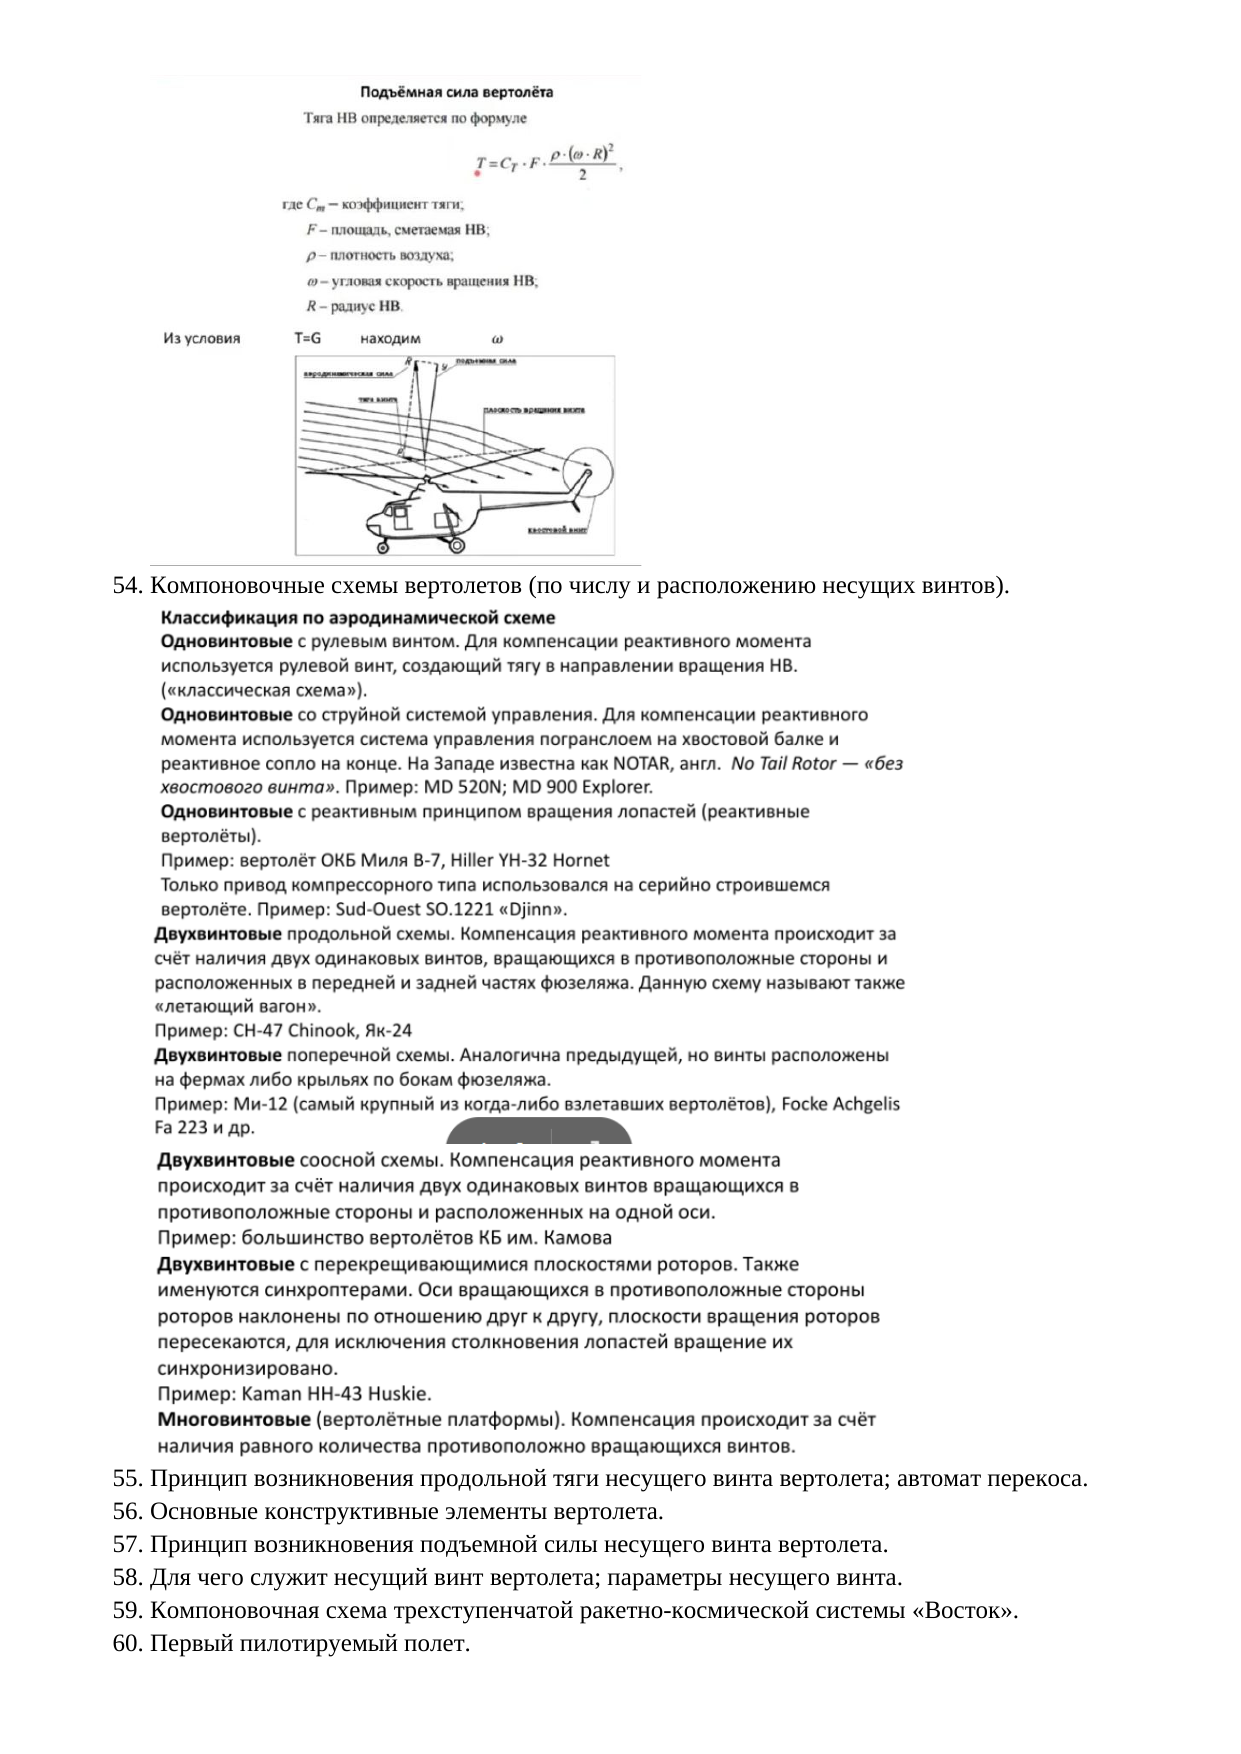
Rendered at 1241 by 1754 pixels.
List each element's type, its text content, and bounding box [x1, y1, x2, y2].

picture [150, 1148, 890, 1459]
list Для чего служит несущий винт вертолета; параметры несущего винта. [112, 1562, 1165, 1591]
picture [150, 602, 911, 1144]
list Принцип возникновения подъемной силы несущего винта вертолета. [112, 1529, 1165, 1558]
picture [150, 75, 642, 566]
list Компоновочные схемы вертолетов (по числу и расположению несущих винтов). [112, 570, 1165, 598]
list Компоновочная схема трехступенчатой ракетно-космической системы «Восток». [112, 1595, 1165, 1624]
list Принцип возникновения продольной тяги несущего винта вертолета; автомат перекоса. [112, 1463, 1165, 1492]
list Первый пилотируемый полет. [112, 1628, 1165, 1657]
list Основные конструктивные элементы вертолета. [112, 1496, 1165, 1524]
